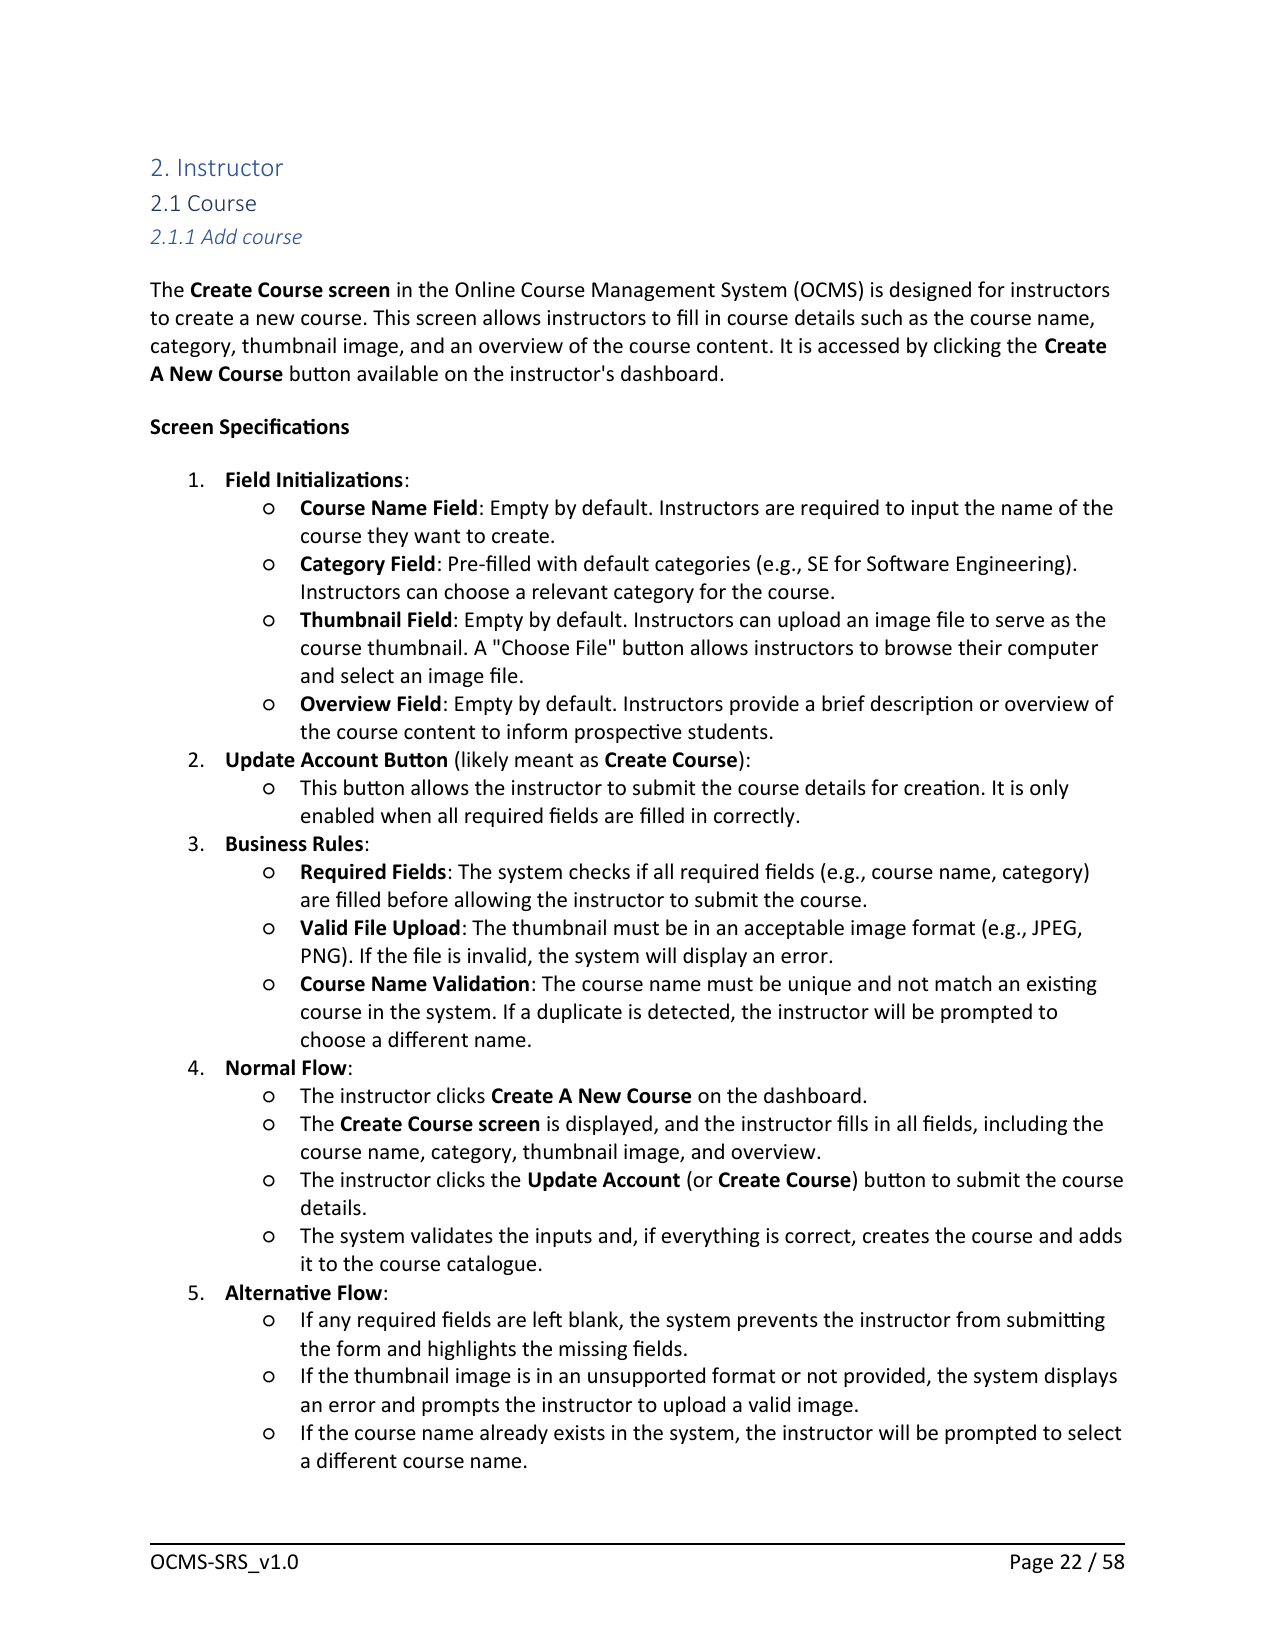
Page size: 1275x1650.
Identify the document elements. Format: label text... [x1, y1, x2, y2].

subtitle 2.1 Course [150, 187, 1125, 218]
list Update Account Button (likely meant as Create Course): [187, 745, 1125, 773]
list If the course name already exists in the system, the instructor will be prompted to select a different course name. [262, 1418, 1125, 1474]
subtitle 2.1.1 Add course [150, 222, 1125, 250]
list Category Field: Pre-filled with default categories (e.g., SE for Software Engineering). Instructors can choose a relevant category for the course. [262, 549, 1125, 605]
list Field Initializations: [187, 465, 1125, 493]
list Required Fields: The system checks if all required fields (e.g., course name, category) are filled before allowing the instructor to submit the course. [262, 857, 1125, 913]
list Course Name Validation: The course name must be unique and not match an existing course in the system. If a duplicate is detected, the instructor will be prompted to choose a different name. [262, 969, 1125, 1053]
list This button allows the instructor to submit the course details for creation. It is only enabled when all required fields are filled in correctly. [262, 773, 1125, 829]
list If any required fields are left blank, the system prevents the instructor from submitting the form and highlights the missing fields. [262, 1306, 1125, 1362]
text Screen Specifications [150, 412, 1125, 440]
list Overview Field: Empty by default. Instructors provide a brief description or overview of the course content to inform prospective students. [262, 689, 1125, 745]
list The instructor clicks the Update Account (or Create Course) button to submit the course details. [262, 1166, 1125, 1222]
list Normal Flow: [187, 1053, 1125, 1081]
list If the thumbnail image is in an unsupported format or not provided, the system displays an error and prompts the instructor to upload a valid image. [262, 1362, 1125, 1418]
list Thumbnail Field: Empty by default. Instructors can upload an image file to serve as the course thumbnail. A "Choose File" button allows instructors to browse their computer and select an image file. [262, 605, 1125, 689]
list The instructor clicks Create A New Course on the dashboard. [262, 1081, 1125, 1109]
list Valid File Upload: The thumbnail must be in an acceptable image format (e.g., JPEG, PNG). If the file is invalid, the system will display an error. [262, 913, 1125, 969]
list The system validates the inputs and, if everything is correct, creates the course and adds it to the course catalogue. [262, 1222, 1125, 1278]
subtitle 2. Instructor [150, 150, 1125, 183]
list Course Name Field: Empty by default. Instructors are required to input the name of the course they want to create. [262, 493, 1125, 549]
list Business Rules: [187, 829, 1125, 857]
list The Create Course screen is displayed, and the instructor fills in all fields, including the course name, category, thumbnail image, and overview. [262, 1109, 1125, 1166]
list Alternative Flow: [187, 1278, 1125, 1306]
text The Create Course screen in the Online Course Management System (OCMS) is designed for instructors to create a new course. This screen allows instructors to fill in course details such as the course name, category, thumbnail image, and an overview of the course content. It is accessed by clicking the Create A New Course button available on the instructor's dashboard. [150, 275, 1125, 387]
